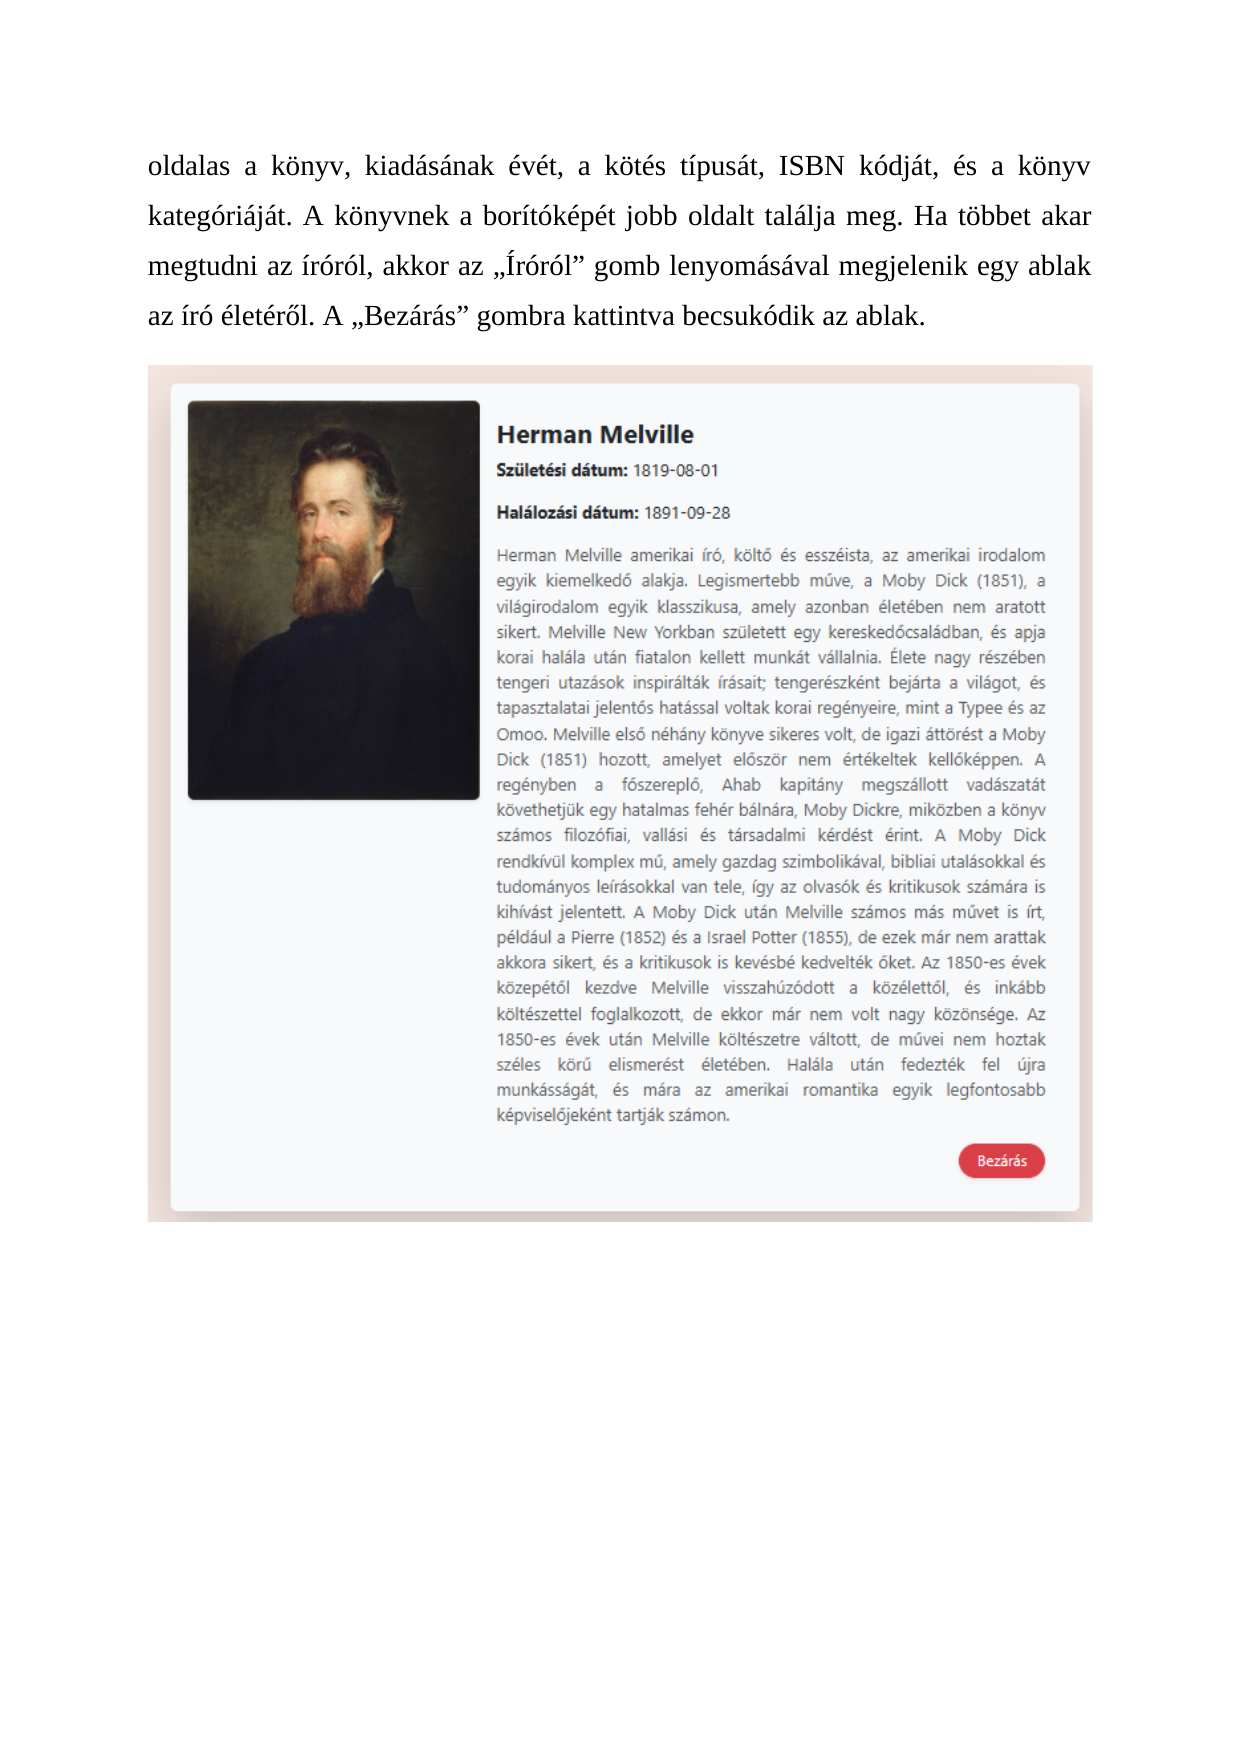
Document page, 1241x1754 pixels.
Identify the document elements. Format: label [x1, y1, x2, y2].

text [148, 148, 1093, 332]
picture [147, 365, 1093, 1222]
